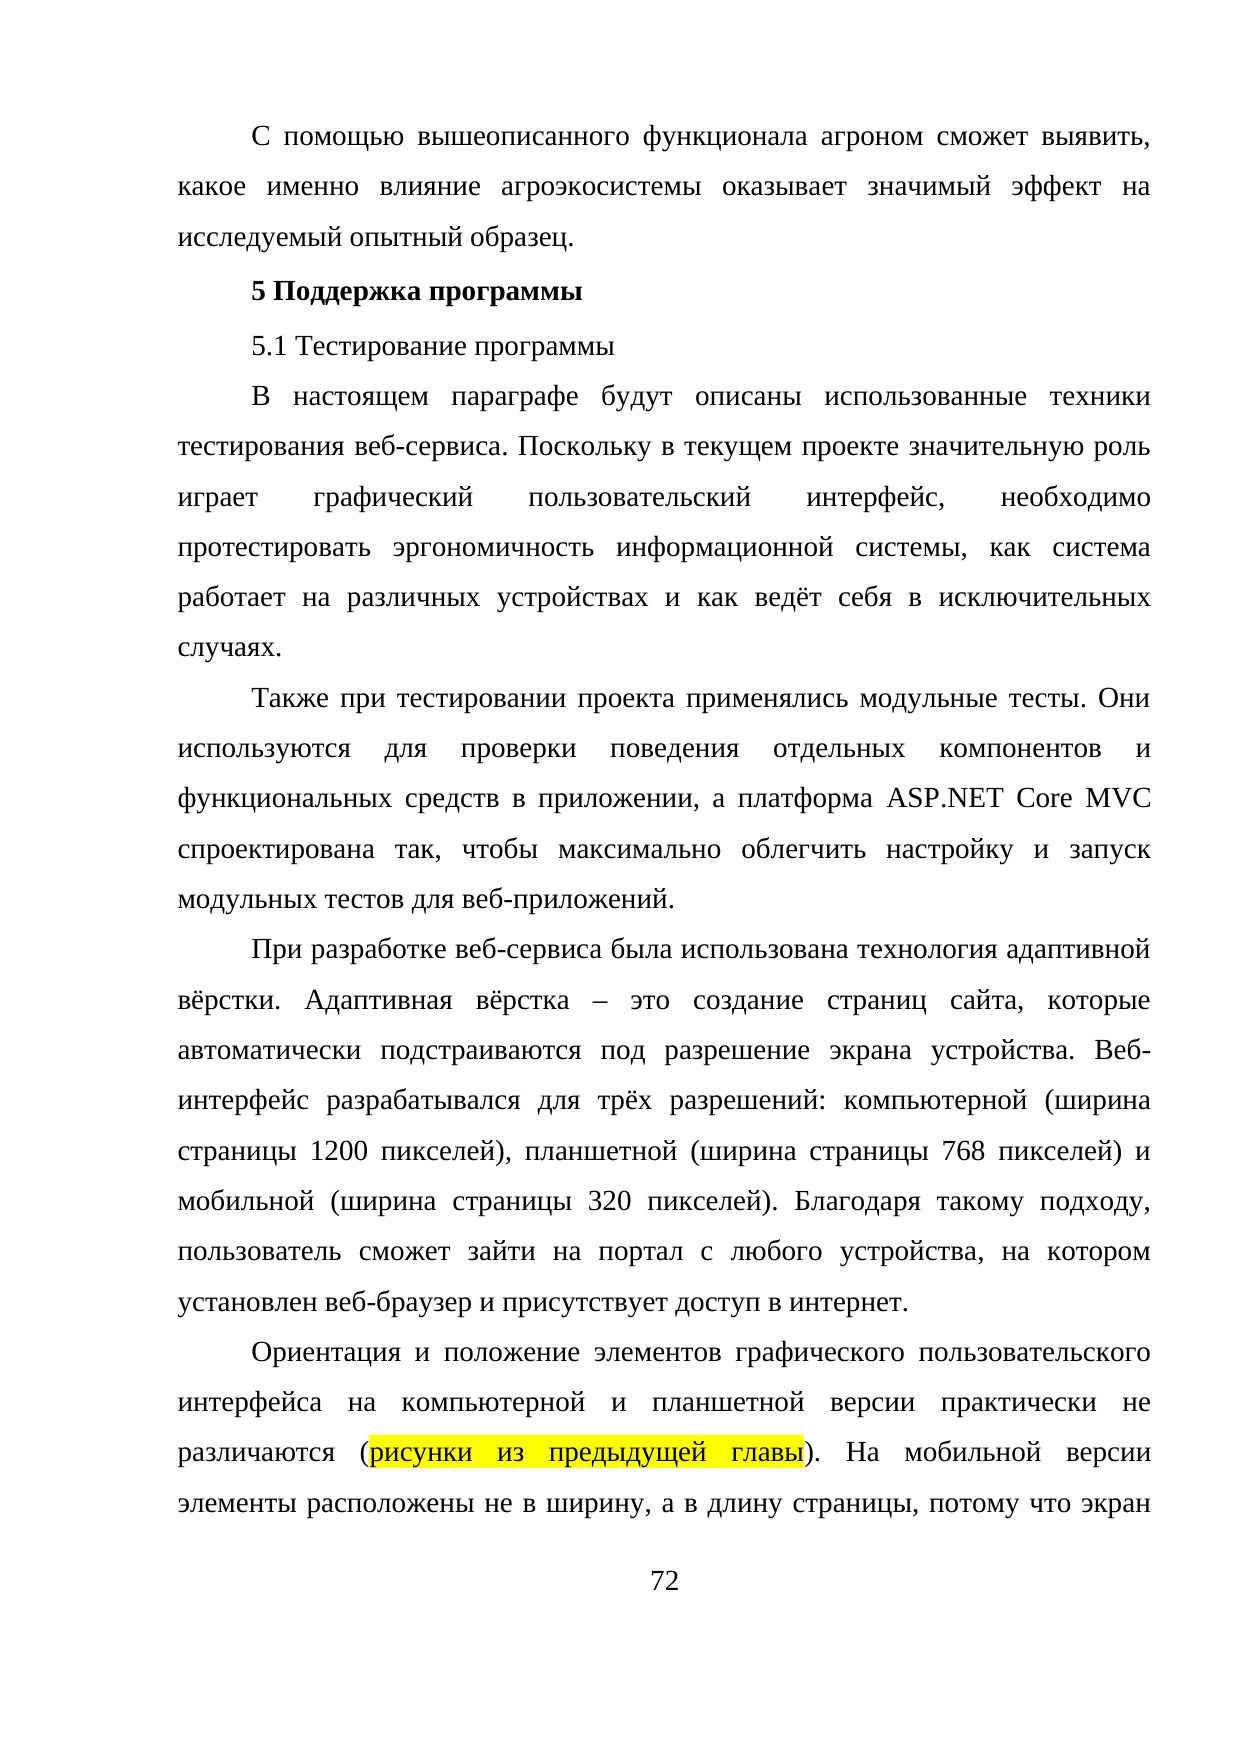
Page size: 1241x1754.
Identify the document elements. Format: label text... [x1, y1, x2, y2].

subtitle 5.1 Тестирование программы [177, 328, 1152, 361]
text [177, 1334, 1152, 1518]
subtitle 5 Поддержка программы [177, 273, 1152, 307]
text В настоящем параграфе будут описаны использованные техники тестирования веб-сервиса. Поскольку в текущем проекте значительную роль играет графический пользовательский интерфейс, необходимо протестировать эргономичность информационной системы, как система работает на различных устройствах и как ведёт себя в исключительных случаях. [177, 378, 1152, 663]
text При разработке веб-сервиса была использована технология адаптивной вёрстки. Адаптивная вёрстка – это создание страниц сайта, которые автоматически подстраиваются под разрешение экрана устройства. Веб-интерфейс разрабатывался для трёх разрешений: компьютерной (ширина страницы 1200 пикселей), планшетной (ширина страницы 768 пикселей) и мобильной (ширина страницы 320 пикселей). Благодаря такому подходу, пользователь сможет зайти на портал с любого устройства, на котором установлен веб-браузер и присутствует доступ в интернет. [177, 931, 1152, 1317]
text Также при тестировании проекта применялись модульные тесты. Они используются для проверки поведения отдельных компонентов и функциональных средств в приложении, а платформа ASP.NET Core MVC спроектирована так, чтобы максимально облегчить настройку и запуск модульных тестов для веб-приложений. [177, 680, 1152, 915]
text С помощью вышеописанного функционала агроном сможет выявить, какое именно влияние агроэкосистемы оказывает значимый эффект на исследуемый опытный образец. [177, 118, 1152, 252]
